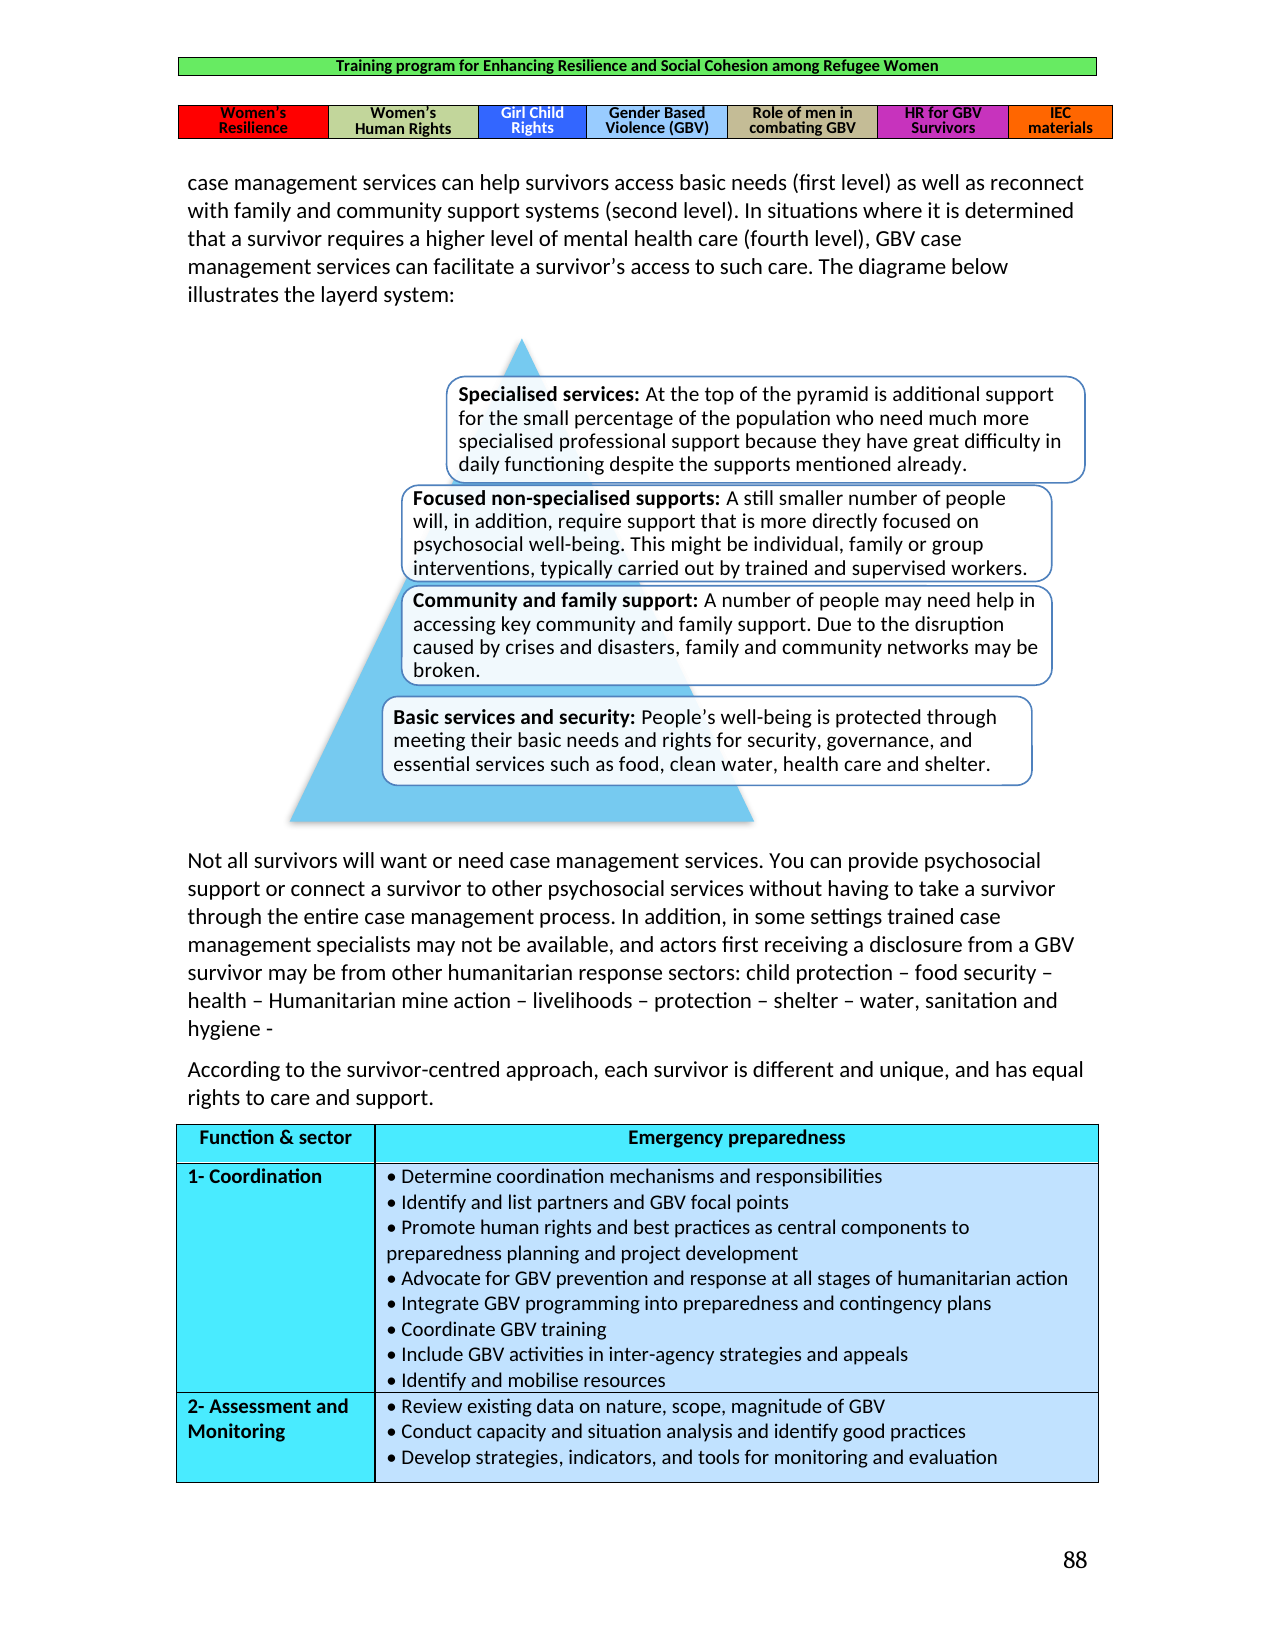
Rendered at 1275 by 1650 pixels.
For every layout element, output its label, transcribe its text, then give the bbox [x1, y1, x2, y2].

table_cell 2- Assessment and Monitoring [177, 1393, 374, 1482]
table_header Function & sector [177, 1125, 374, 1162]
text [187, 168, 1087, 308]
table_cell 1- Coordination [177, 1164, 374, 1392]
text Not all survivors will want or need case management services. You can provide psychosocial support or connect a survivor to other psychosocial services without having to take a survivor through the entire case management process. In addition, in some settings trained case management specialists may not be available, and actors first receiving a disclosure from a GBV survivor may be from other humanitarian response sectors: child protection – food security – health – Humanitarian mine action – livelihoods – protection – shelter – water, sanitation and hygiene - [187, 846, 1087, 1042]
table_header Emergency preparedness [376, 1125, 1098, 1162]
table_cell • Determine coordination mechanisms and responsibilities • Identify and list partners and GBV focal points • Promote human rights and best practices as central components to preparedness planning and project development • Advocate for GBV prevention and response at all stages of humanitarian action • Integrate GBV programming into preparedness and contingency plans • Coordinate GBV training • Include GBV activities in inter-agency strategies and appeals • Identify and mobilise resources [376, 1164, 1098, 1392]
table_cell • Review existing data on nature, scope, magnitude of GBV • Conduct capacity and situation analysis and identify good practices • Develop strategies, indicators, and tools for monitoring and evaluation [376, 1393, 1098, 1482]
text According to the survivor-centred approach, each survivor is different and unique, and has equal rights to care and support. [187, 1055, 1087, 1111]
